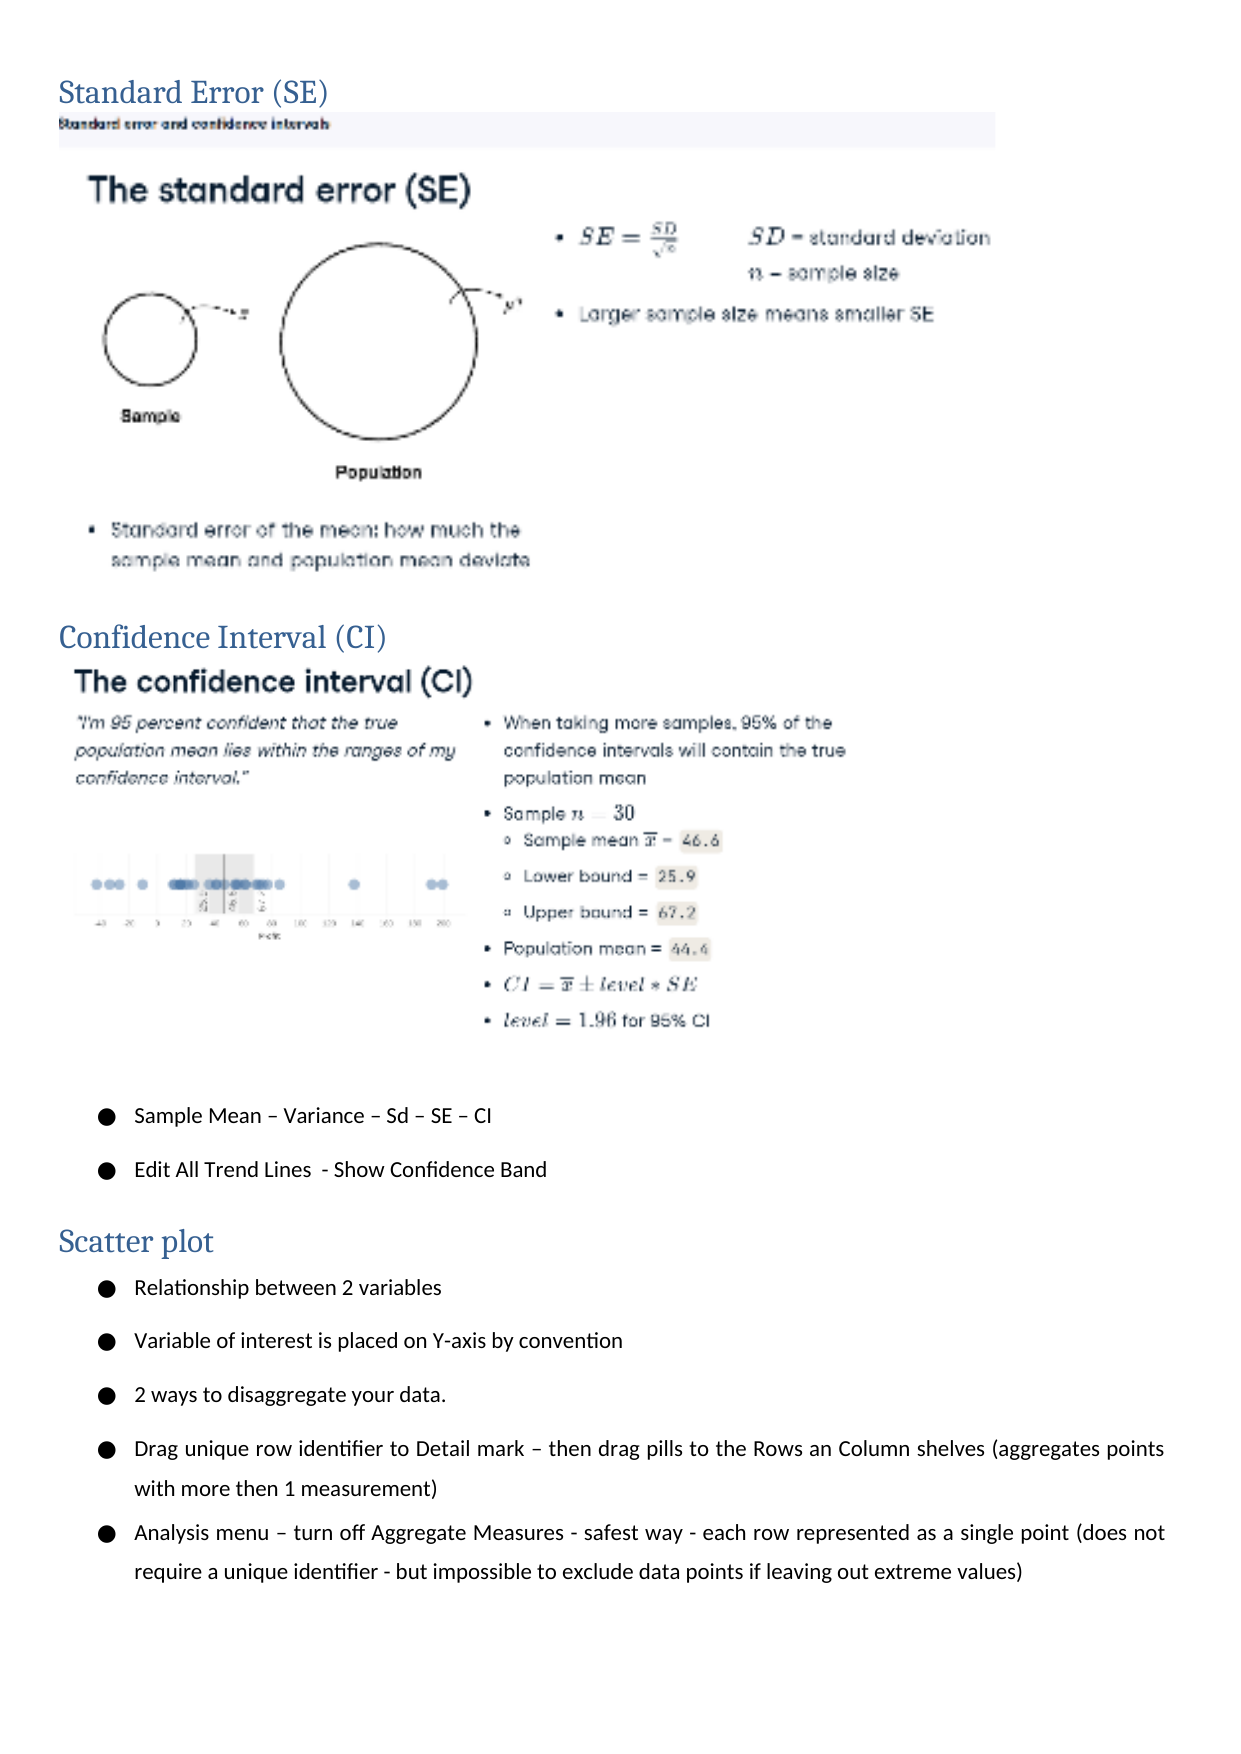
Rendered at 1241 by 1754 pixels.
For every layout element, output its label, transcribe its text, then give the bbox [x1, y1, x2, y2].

list Drag unique row identifier to Detail mark – then drag pills to the Rows an Column shelves (aggregates points with more then 1 measurement) [97, 1423, 1167, 1502]
subtitle Confidence Interval (CI) [59, 618, 1167, 657]
list Variable of interest is placed on Y-axis by convention [97, 1315, 1167, 1362]
picture [59, 112, 996, 590]
subtitle Standard Error (SE) [59, 74, 1167, 112]
list Analysis menu – turn off Aggregate Measures - safest way - each row represented as a single point (does not require a unique identifier - but impossible to exclude data points if leaving out extreme values) [97, 1506, 1167, 1585]
list Edit All Trend Lines - Show Confidence Band [97, 1144, 1167, 1191]
subtitle Scatter plot [59, 1223, 1167, 1261]
list Relationship between 2 variables [97, 1261, 1167, 1308]
picture [59, 656, 856, 1065]
list Sample Mean – Variance – Sd – SE – CI [97, 1090, 1167, 1137]
list 2 ways to disaggregate your data. [97, 1369, 1167, 1416]
